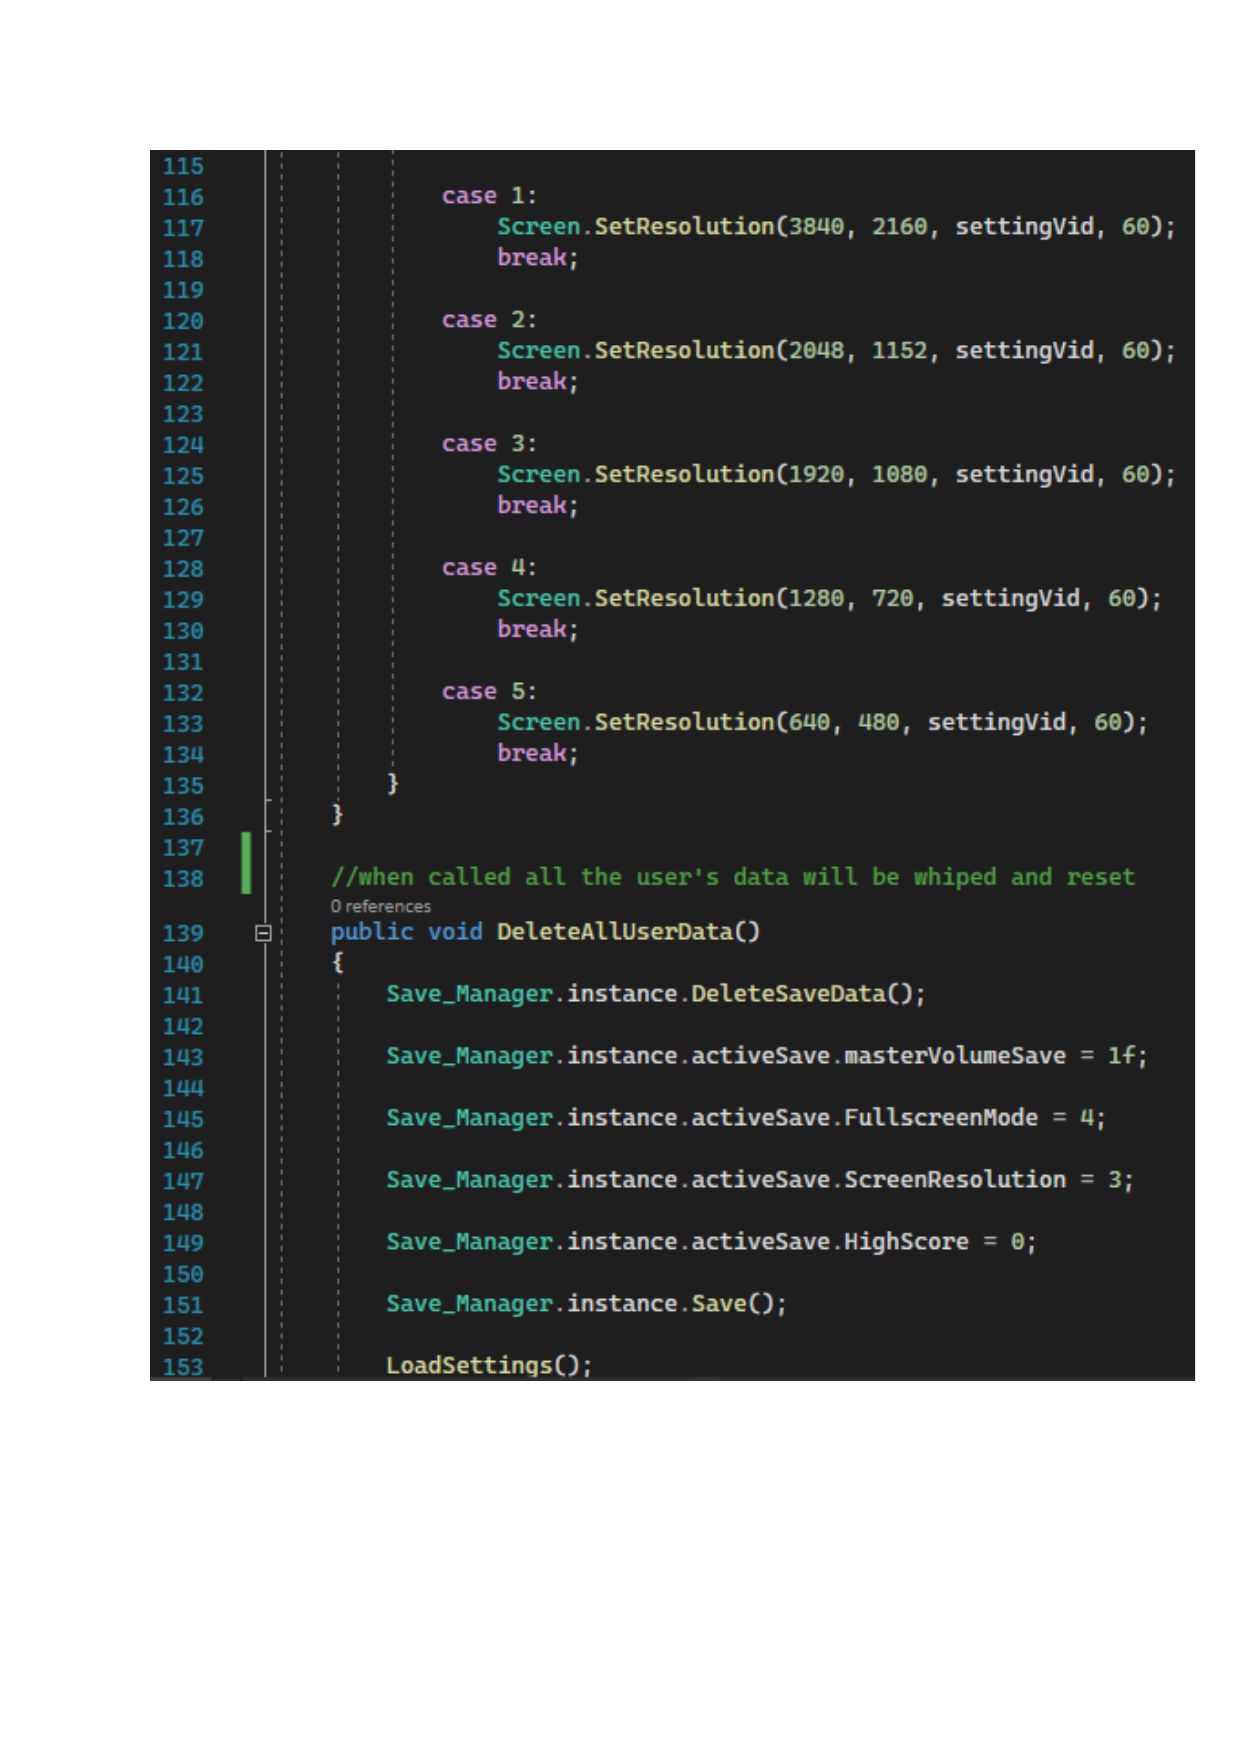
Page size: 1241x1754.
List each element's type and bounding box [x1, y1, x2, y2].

picture [150, 150, 1196, 1381]
